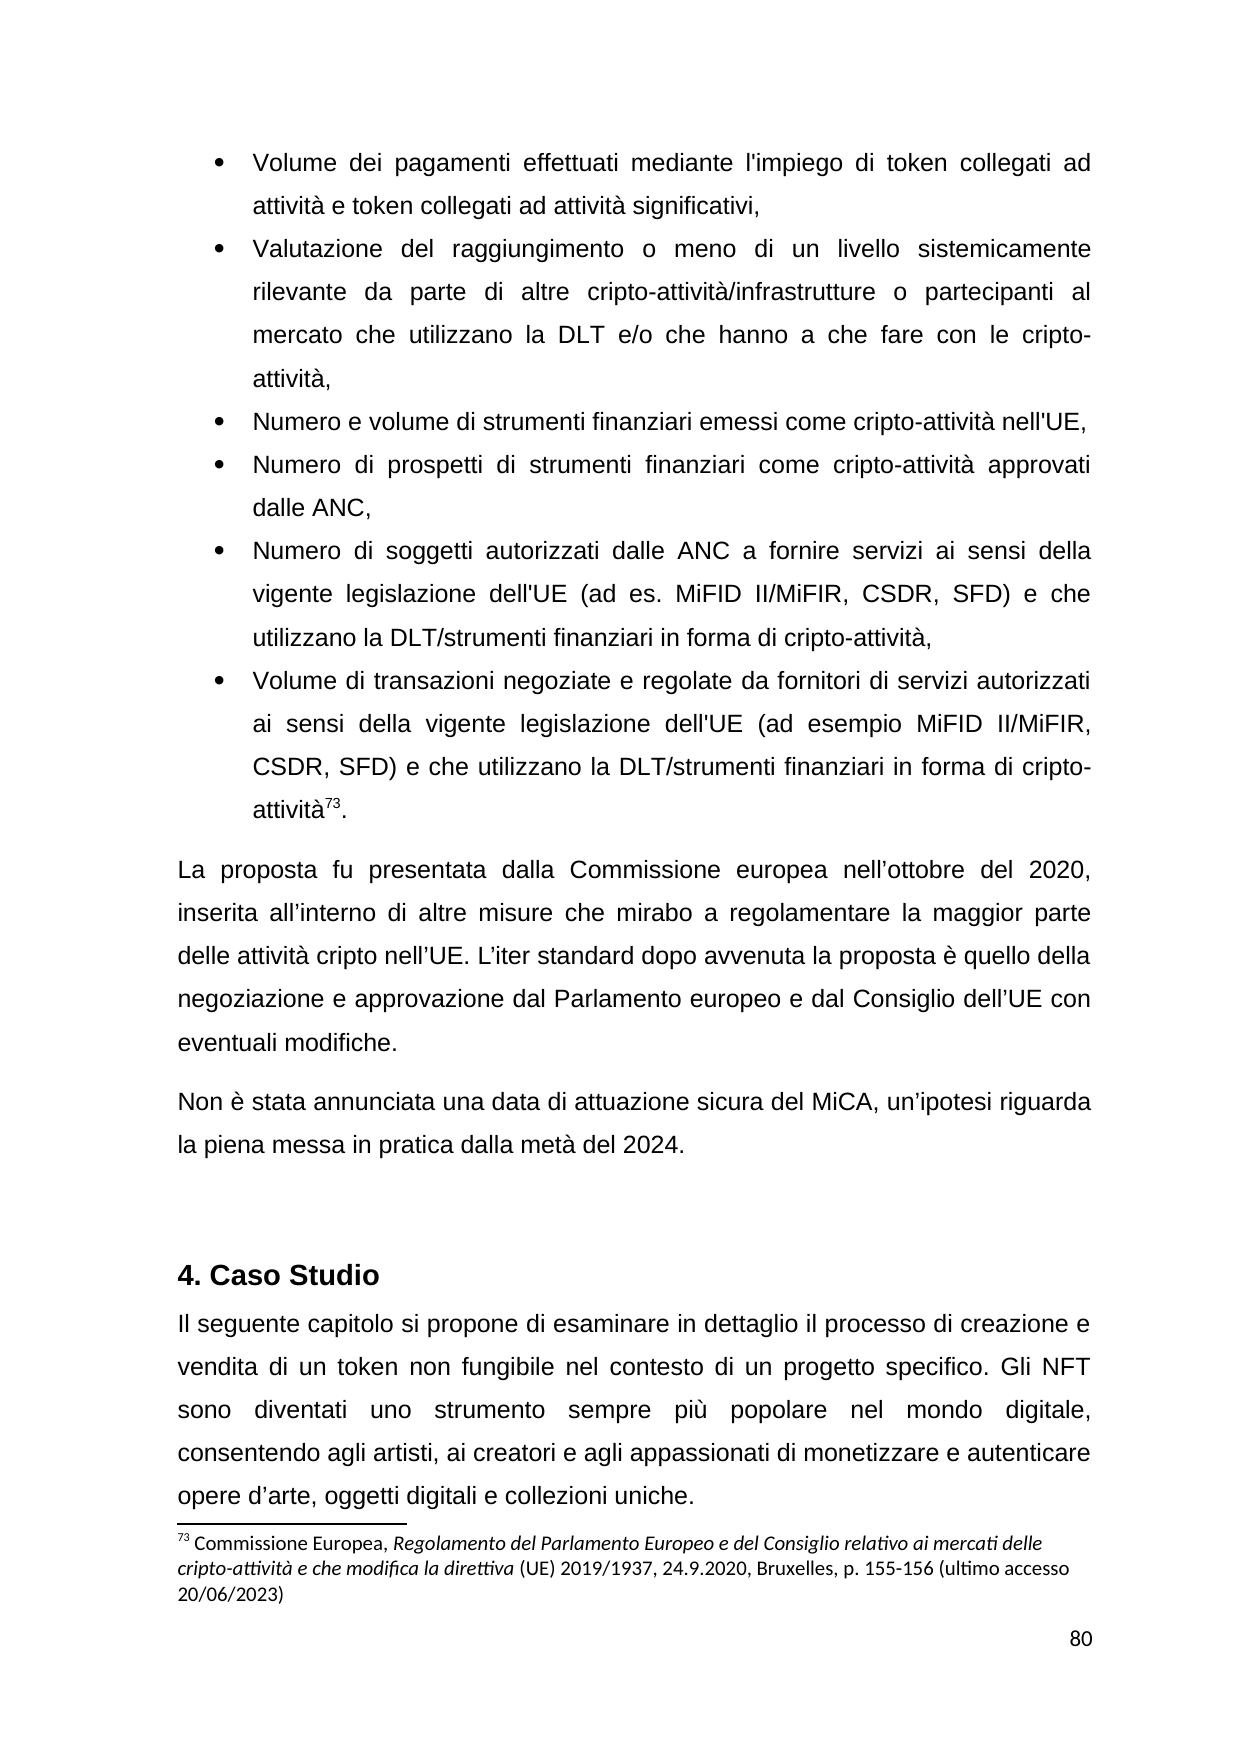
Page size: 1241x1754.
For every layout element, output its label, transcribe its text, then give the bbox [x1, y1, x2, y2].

list Numero e volume di strumenti finanziari emessi come cripto-attività nell'UE, [215, 407, 1092, 436]
text Non è stata annunciata una data di attuazione sicura del MiCA, un’ipotesi riguarda la piena messa in pratica dalla metà del 2024. [177, 1087, 1092, 1159]
list Valutazione del raggiungimento o meno di un livello sistemicamente rilevante da parte di altre cripto-attività/infrastrutture o partecipanti al mercato che utilizzano la DLT e/o che hanno a che fare con le cripto-attività, [215, 234, 1092, 392]
list Volume dei pagamenti effettuati mediante l'impiego di token collegati ad attività e token collegati ad attività significativi, [215, 148, 1092, 220]
subtitle 4. Caso Studio [177, 1258, 1092, 1292]
list Numero di soggetti autorizzati dalle ANC a fornire servizi ai sensi della vigente legislazione dell'UE (ad es. MiFID II/MiFIR, CSDR, SFD) e che utilizzano la DLT/strumenti finanziari in forma di cripto-attività, [215, 536, 1092, 651]
list Numero di prospetti di strumenti finanziari come cripto-attività approvati dalle ANC, [215, 450, 1092, 522]
text La proposta fu presentata dalla Commissione europea nell’ottobre del 2020, inserita all’interno di altre misure che mirabo a regolamentare la maggior parte delle attività cripto nell’UE. L’iter standard dopo avvenuta la proposta è quello della negoziazione e approvazione dal Parlamento europeo e dal Consiglio dell’UE con eventuali modifiche. [177, 855, 1092, 1056]
list Volume di transazioni negoziate e regolate da fornitori di servizi autorizzati ai sensi della vigente legislazione dell'UE (ad esempio MiFID II/MiFIR, CSDR, SFD) e che utilizzano la DLT/strumenti finanziari in forma di cripto-attività. [215, 666, 1092, 824]
text Il seguente capitolo si propone di esaminare in dettaglio il processo di creazione e vendita di un token non fungibile nel contesto di un progetto specifico. Gli NFT sono diventati uno strumento sempre più popolare nel mondo digitale, consentendo agli artisti, ai creatori e agli appassionati di monetizzare e autenticare opere d’arte, oggetti digitali e collezioni uniche. [177, 1309, 1092, 1510]
